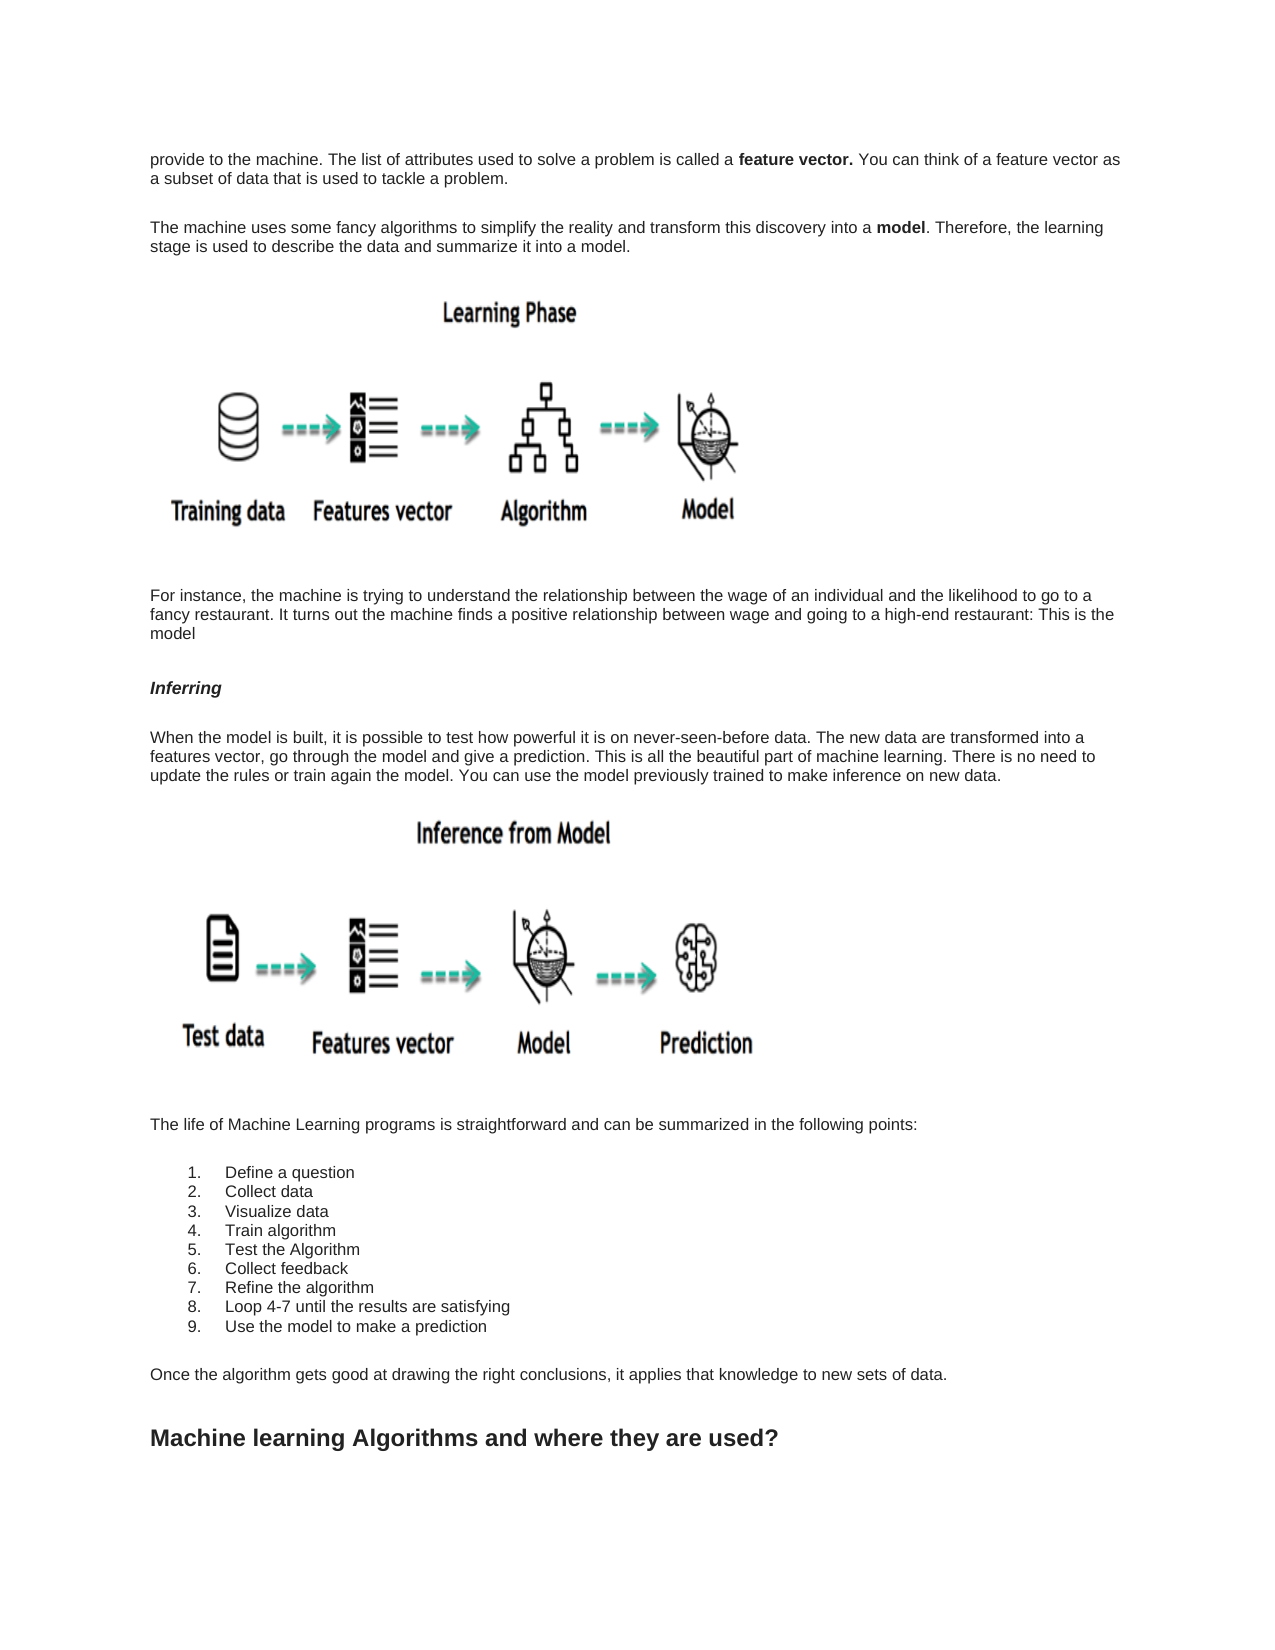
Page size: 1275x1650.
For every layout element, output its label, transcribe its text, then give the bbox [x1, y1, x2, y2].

text Once the algorithm gets good at drawing the right conclusions, it applies that knowledge to new sets of data. [150, 1365, 1125, 1384]
list Train algorithm [187, 1221, 1125, 1240]
subtitle Inferring [150, 672, 1125, 698]
text For instance, the machine is trying to understand the relationship between the wage of an individual and the likelihood to go to a fancy restaurant. It turns out the machine finds a positive relationship between wage and going to a high-end restaurant: This is the model [150, 586, 1125, 643]
picture [150, 285, 820, 553]
subtitle Machine learning Algorithms and where they are used? [150, 1413, 1125, 1452]
list Visualize data [187, 1201, 1125, 1221]
list Collect feedback [187, 1259, 1125, 1278]
list Define a question [187, 1163, 1125, 1182]
list Collect data [187, 1182, 1125, 1201]
text The machine uses some fancy algorithms to simplify the reality and transform this discovery into a model. Therefore, the learning stage is used to describe the data and summarize it into a model. [150, 217, 1125, 256]
list Refine the algorithm [187, 1278, 1125, 1297]
list Use the model to make a prediction [187, 1316, 1125, 1336]
picture [150, 814, 780, 1082]
list Test the Algorithm [187, 1240, 1125, 1259]
list Loop 4-7 until the results are satisfying [187, 1297, 1125, 1316]
text When the model is built, it is possible to test how powerful it is on never-seen-before data. The new data are transformed into a features vector, go through the model and give a prediction. This is all the beautiful part of machine learning. There is no need to update the rules or train again the model. You can use the model previously trained to make inference on new data. [150, 728, 1125, 785]
text The life of Machine Learning programs is straightforward and can be summarized in the following points: [150, 1115, 1125, 1134]
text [150, 150, 1125, 188]
